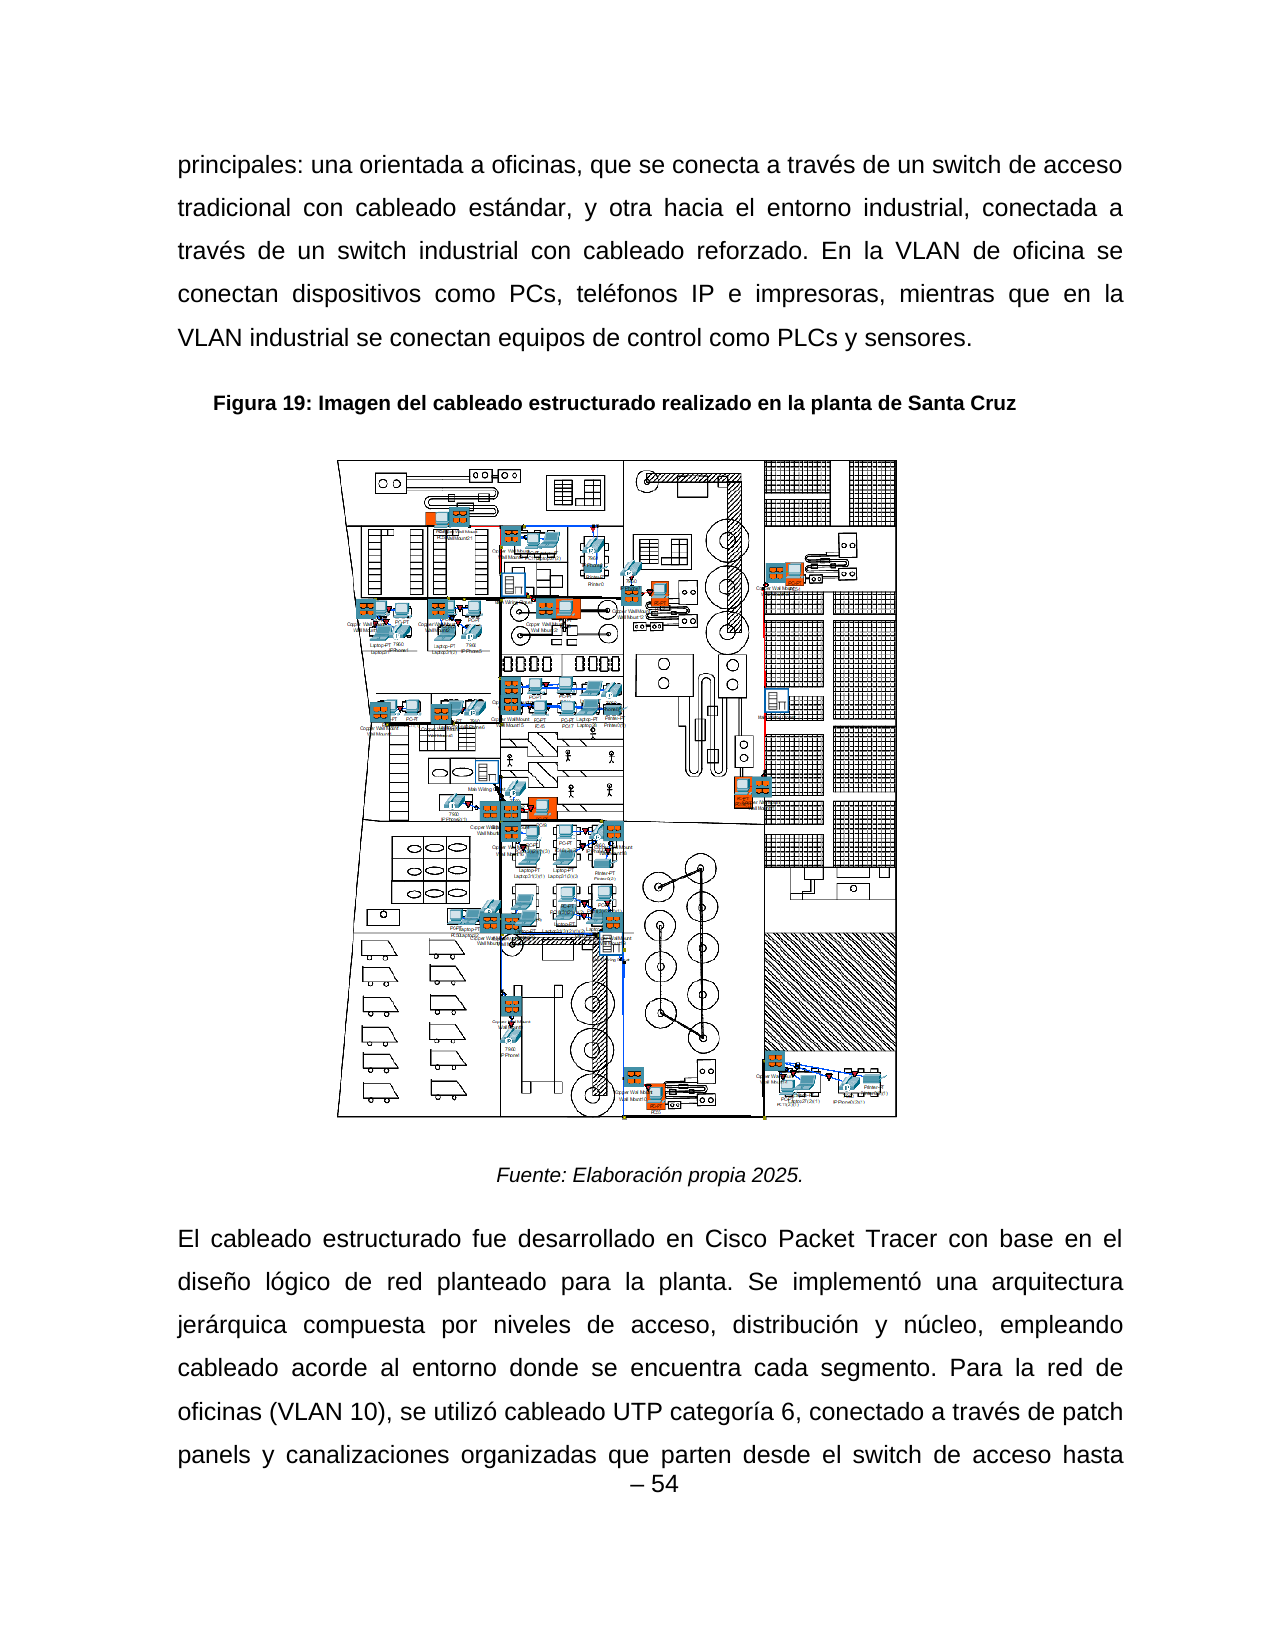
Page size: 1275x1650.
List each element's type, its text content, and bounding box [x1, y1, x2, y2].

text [177, 1224, 1125, 1468]
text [177, 150, 1125, 351]
picture [333, 450, 902, 1124]
